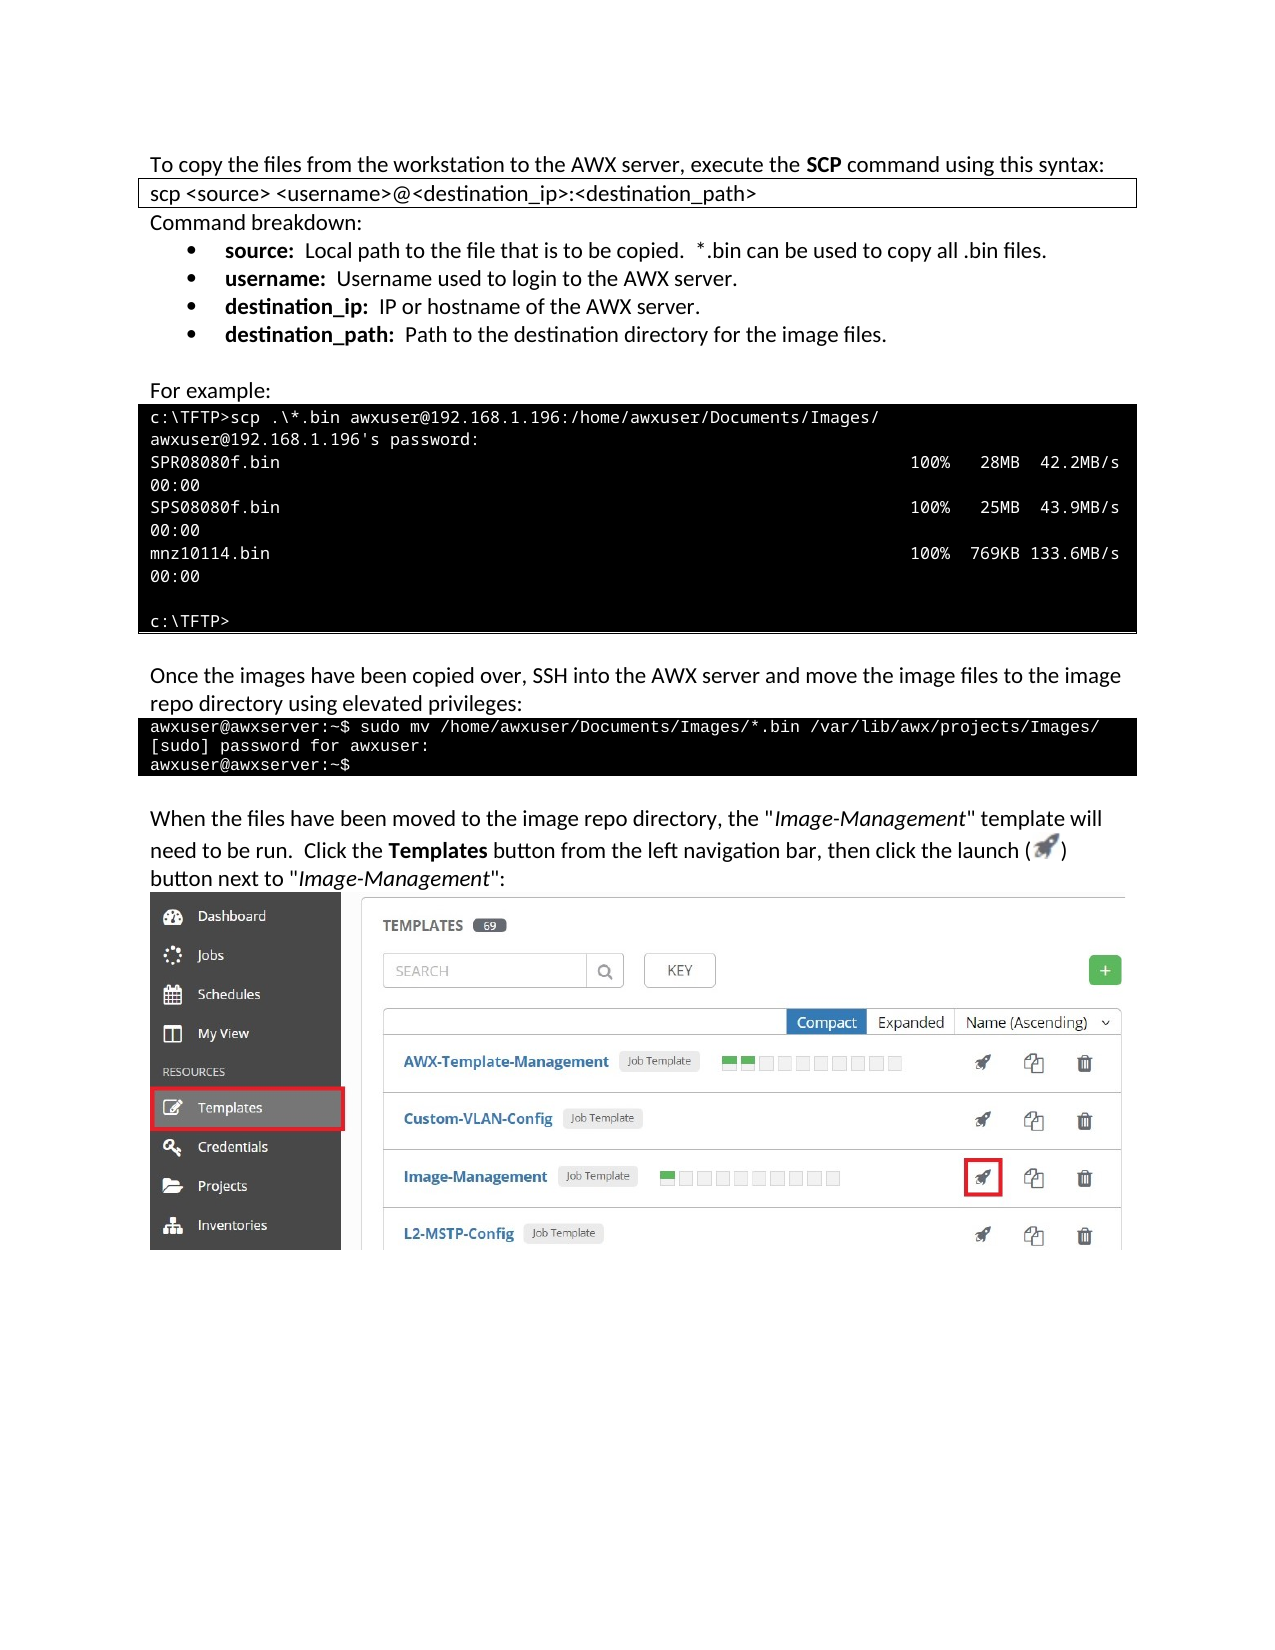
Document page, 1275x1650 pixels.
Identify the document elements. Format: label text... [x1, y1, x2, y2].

list username: Username used to login to the AWX server. [187, 264, 1125, 292]
table_header c:\TFTP>scp .\*.bin awxuser@192.168.1.196:/home/awxuser/Documents/Images/ awxuser@192.168.1.196's password: SPR08080f.bin 100% 28MB 42.2MB/s 00:00 SPS08080f.bin 100% 25MB 43.9MB/s 00:00 mnz10114.bin 100% 769KB 133.6MB/s 00:00 c:\TFTP> [139, 405, 1136, 632]
list destination_ip: IP or hostname of the AWX server. [187, 292, 1125, 320]
text When the files have been moved to the image repo directory, the "Image-Management" template will need to be run. Click the Templates button from the left navigation bar, then click the launch () button next to "Image-Management": [150, 804, 1125, 892]
list destination_path: Path to the destination directory for the image files. [187, 320, 1125, 348]
table_header scp <source> <username>@<destination_ip>:<destination_path> [139, 179, 1136, 207]
text To copy the files from the workstation to the AWX server, execute the SCP command using this syntax: [150, 150, 1125, 178]
table_header awxuser@awxserver:~$ sudo mv /home/awxuser/Documents/Images/*.bin /var/lib/awx/projects/Images/ [sudo] password for awxuser: awxuser@awxserver:~$ [139, 719, 1136, 775]
list source: Local path to the file that is to be copied. *.bin can be used to copy all .bin files. [187, 236, 1125, 264]
text For example: [150, 376, 1125, 404]
text Once the images have been copied over, SSH into the AWX server and move the image files to the image repo directory using elevated privileges: [150, 661, 1125, 717]
text Command breakdown: [150, 208, 1125, 236]
picture [150, 892, 1125, 1250]
picture [1032, 832, 1061, 859]
